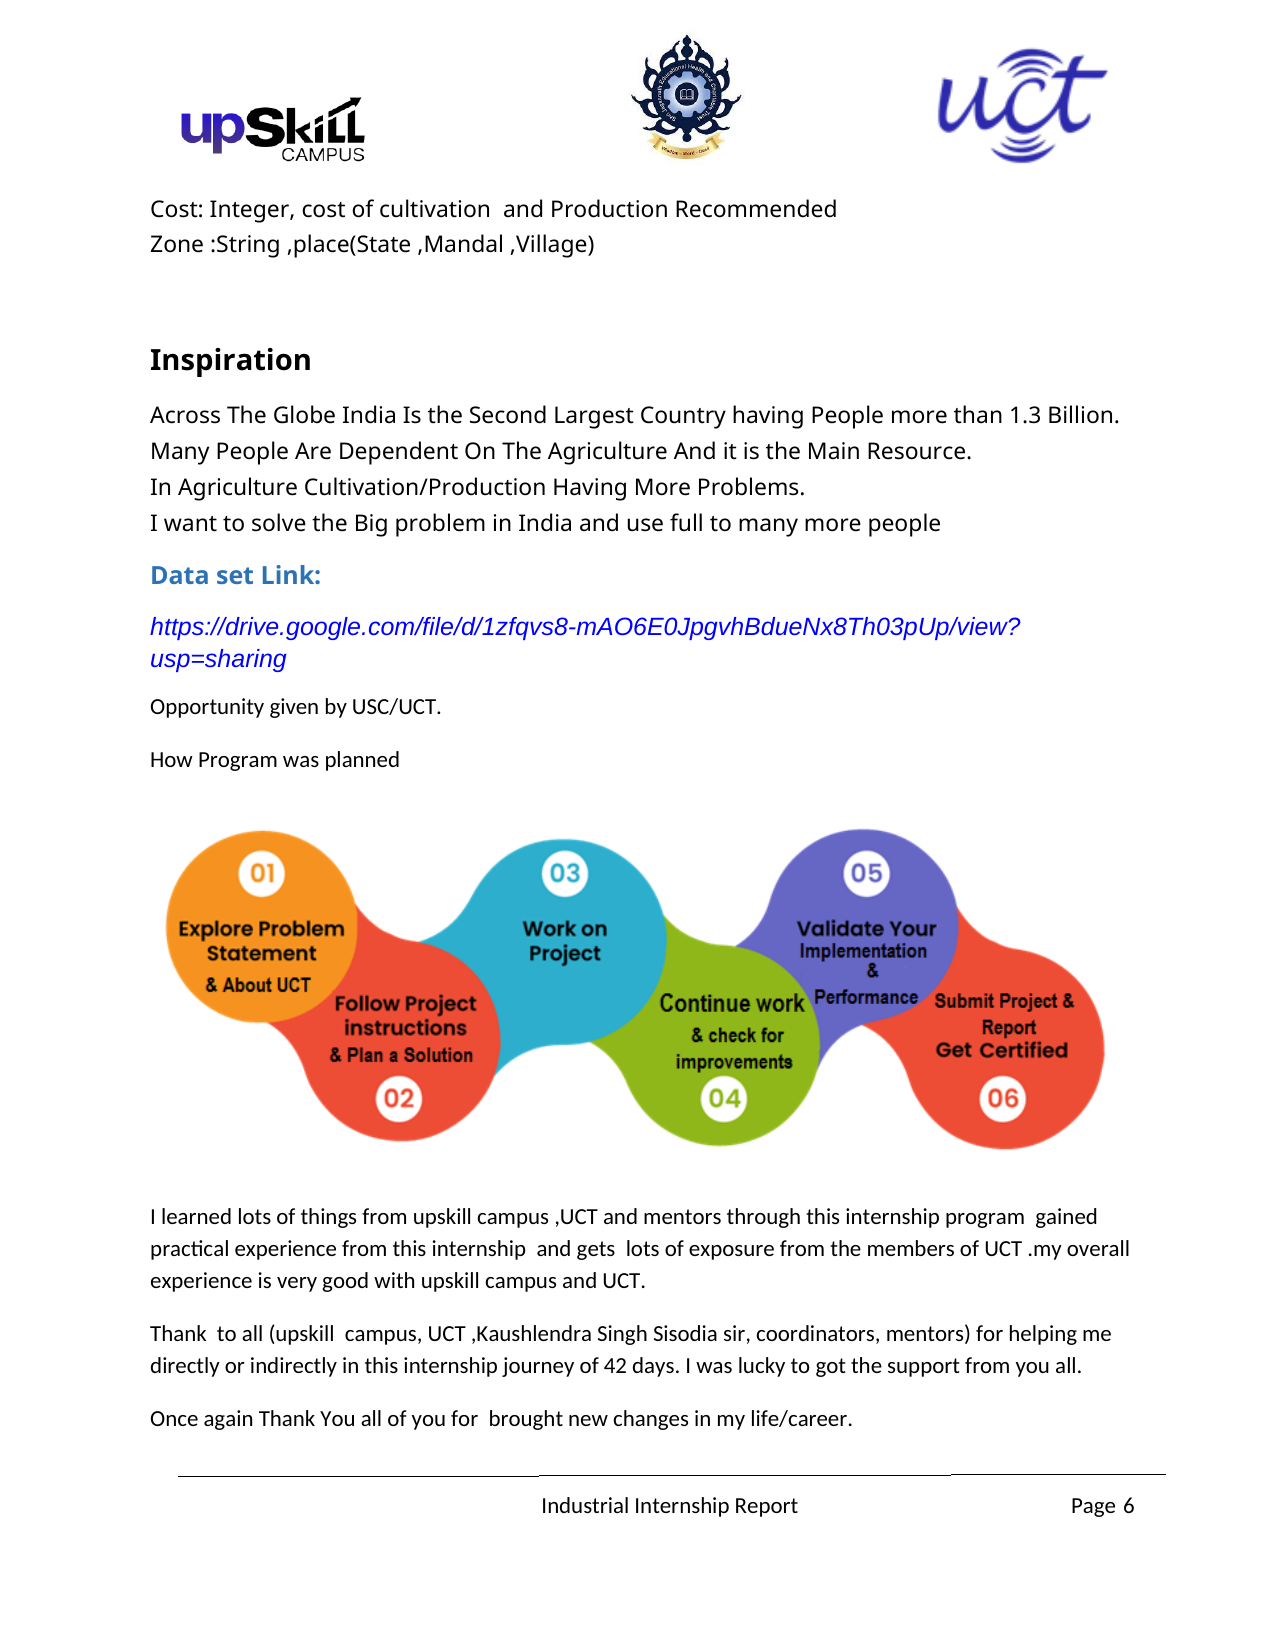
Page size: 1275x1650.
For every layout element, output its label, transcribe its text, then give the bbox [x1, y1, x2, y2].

text Thank to all (upskill campus, UCT ,Kaushlendra Singh Sisodia sir, coordinators, mentors) for helping me directly or indirectly in this internship journey of 42 days. I was lucky to got the support from you all. [150, 1319, 1134, 1379]
picture [935, 39, 1114, 165]
text How Program was planned [150, 745, 1134, 773]
text Opportunity given by USC/UCT. [150, 692, 1134, 720]
text Once again Thank You all of you for brought new changes in my life/career. [150, 1404, 1134, 1432]
text Data set Link: [150, 558, 1134, 592]
text Cost: Integer, cost of cultivation and Production Recommended Zone :String ,place(State ,Mandal ,Village) [150, 192, 1134, 260]
text https://drive.google.com/file/d/1zfqvs8-mAO6E0JpgvhBdueNx8Th03pUp/view? usp=sharing [150, 611, 1134, 673]
text Across The Globe India Is the Second Largest Country having People more than 1.3 Billion. Many People Are Dependent On The Agriculture And it is the Main Resource. In Agriculture Cultivation/Production Having More Problems. I want to solve the Big problem in India and use full to many more people [150, 399, 1134, 538]
text I learned lots of things from upskill campus ,UCT and mentors through this internship program gained practical experience from this internship and gets lots of exposure from the members of UCT .my overall experience is very good with upskill campus and UCT. [150, 1202, 1134, 1294]
picture [150, 798, 1135, 1177]
picture [617, 28, 755, 165]
picture [150, 84, 396, 165]
text Inspiration [150, 339, 1134, 379]
